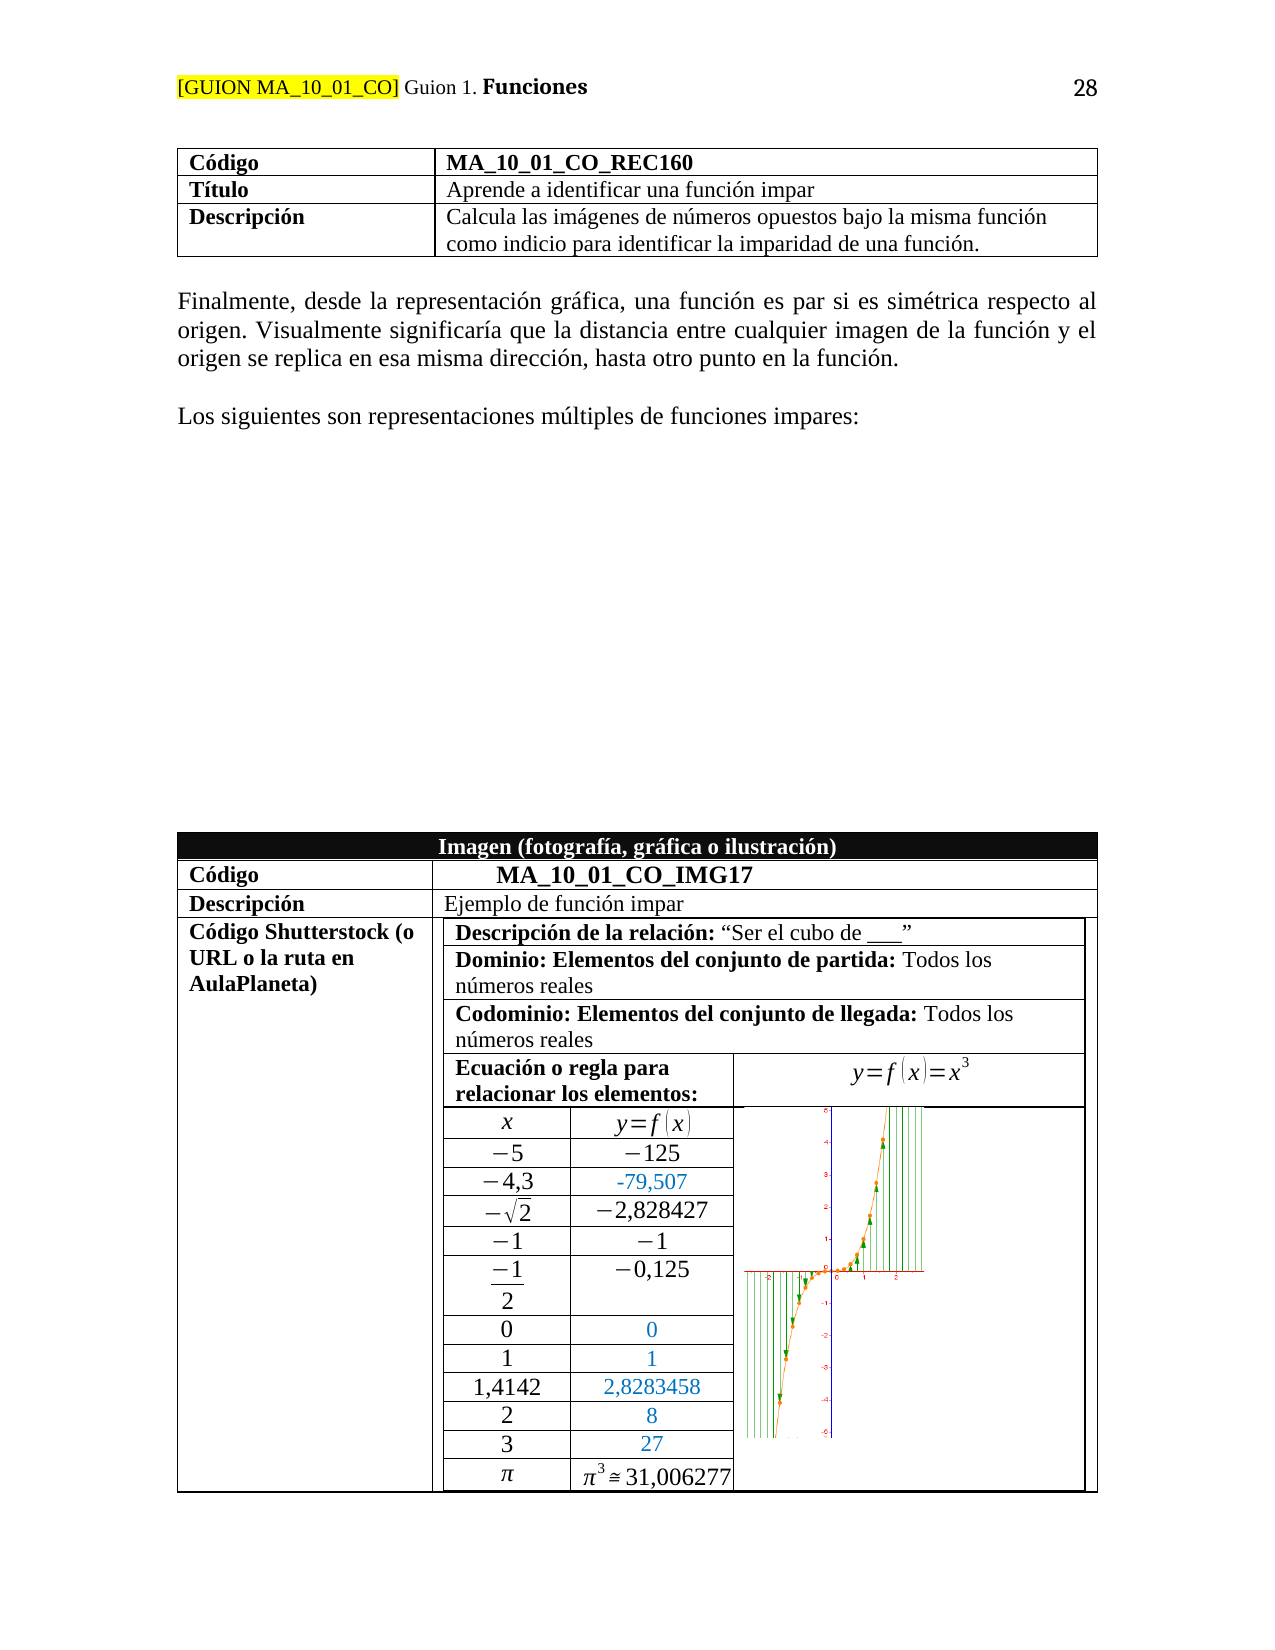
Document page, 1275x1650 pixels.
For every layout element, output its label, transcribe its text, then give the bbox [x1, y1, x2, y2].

table_cell [734, 1054, 1084, 1106]
table_cell [444, 1108, 570, 1138]
table_cell [571, 1316, 733, 1344]
table_cell [571, 1108, 733, 1138]
table_cell [444, 1139, 570, 1167]
table_cell [433, 918, 443, 1491]
table_cell [1086, 918, 1097, 1491]
table_cell [444, 1402, 570, 1430]
table_cell [571, 1345, 733, 1372]
table_cell MA_10_01_CO_IMG17 [433, 861, 1097, 889]
picture [744, 1107, 925, 1438]
table_cell [571, 1459, 733, 1490]
table_cell [734, 1108, 1084, 1490]
table_cell [444, 1431, 570, 1458]
table_cell [571, 1168, 733, 1195]
table_cell Calcula las imágenes de números opuestos bajo la misma función como indicio para identificar la imparidad de una función. [436, 204, 1097, 256]
table_cell [571, 1373, 733, 1401]
text Finalmente, desde la representación gráfica, una función es par si es simétrica respecto al origen. Visualmente significaría que la distancia entre cualquier imagen de la función y el origen se replica en esa misma dirección, hasta otro punto en la función. [177, 286, 1098, 372]
table_cell [444, 919, 1084, 945]
table_cell [444, 1345, 570, 1372]
table_header Imagen (fotografía, gráfica o ilustración) [178, 833, 1097, 859]
table_cell [571, 1402, 733, 1430]
table_cell Descripción [178, 890, 432, 917]
table_cell Ejemplo de función impar [433, 890, 1097, 917]
table_cell [444, 1256, 570, 1315]
table_cell Aprende a identificar una función impar [436, 176, 1097, 202]
table_cell [444, 1000, 1084, 1053]
table_cell [444, 1316, 570, 1344]
table_cell [444, 1196, 570, 1226]
table_cell Código [178, 861, 432, 889]
table_cell [571, 1139, 733, 1167]
table_cell Descripción [178, 204, 434, 256]
text Los siguientes son representaciones múltiples de funciones impares: [177, 401, 1098, 430]
table_cell [444, 1168, 570, 1195]
table_cell [444, 1227, 570, 1255]
table_cell [444, 1459, 570, 1490]
table_cell [571, 1227, 733, 1255]
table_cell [178, 918, 432, 1491]
table_cell [444, 946, 1084, 999]
table_cell [571, 1431, 733, 1458]
table_cell Título [178, 176, 434, 202]
table_cell [571, 1196, 733, 1226]
table_cell [444, 1054, 733, 1106]
table_cell [444, 1373, 570, 1401]
table_cell MA_10_01_CO_REC160 [436, 149, 1097, 175]
table_cell [571, 1256, 733, 1315]
table_cell Código [178, 149, 434, 175]
